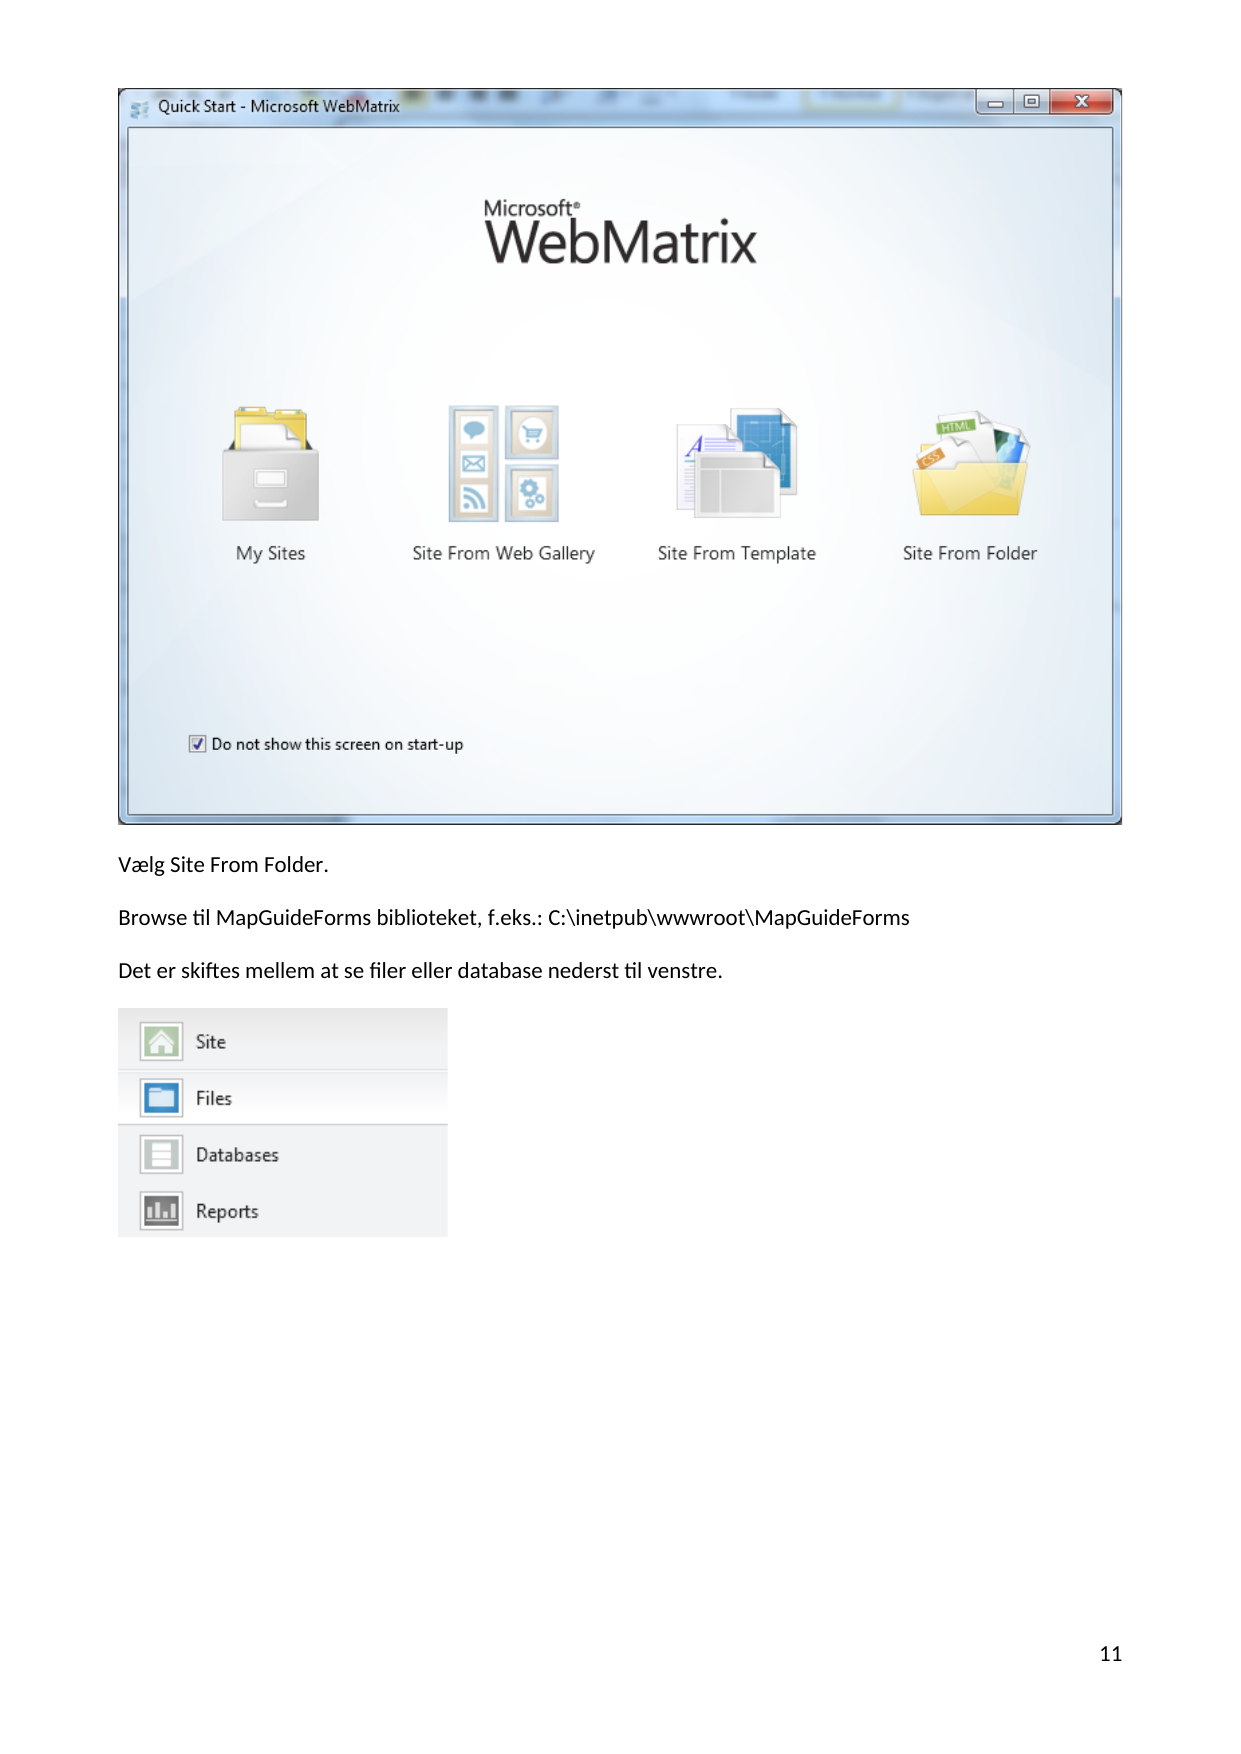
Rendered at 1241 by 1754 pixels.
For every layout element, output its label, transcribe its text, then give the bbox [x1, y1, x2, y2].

picture [118, 1008, 448, 1237]
text Vælg Site From Folder. [118, 850, 1122, 878]
text Browse til MapGuideForms biblioteket, f.eks.: C:\inetpub\wwwroot\MapGuideForms [118, 903, 1122, 931]
text Det er skiftes mellem at se filer eller database nederst til venstre. [118, 956, 1122, 984]
picture [118, 88, 1123, 825]
